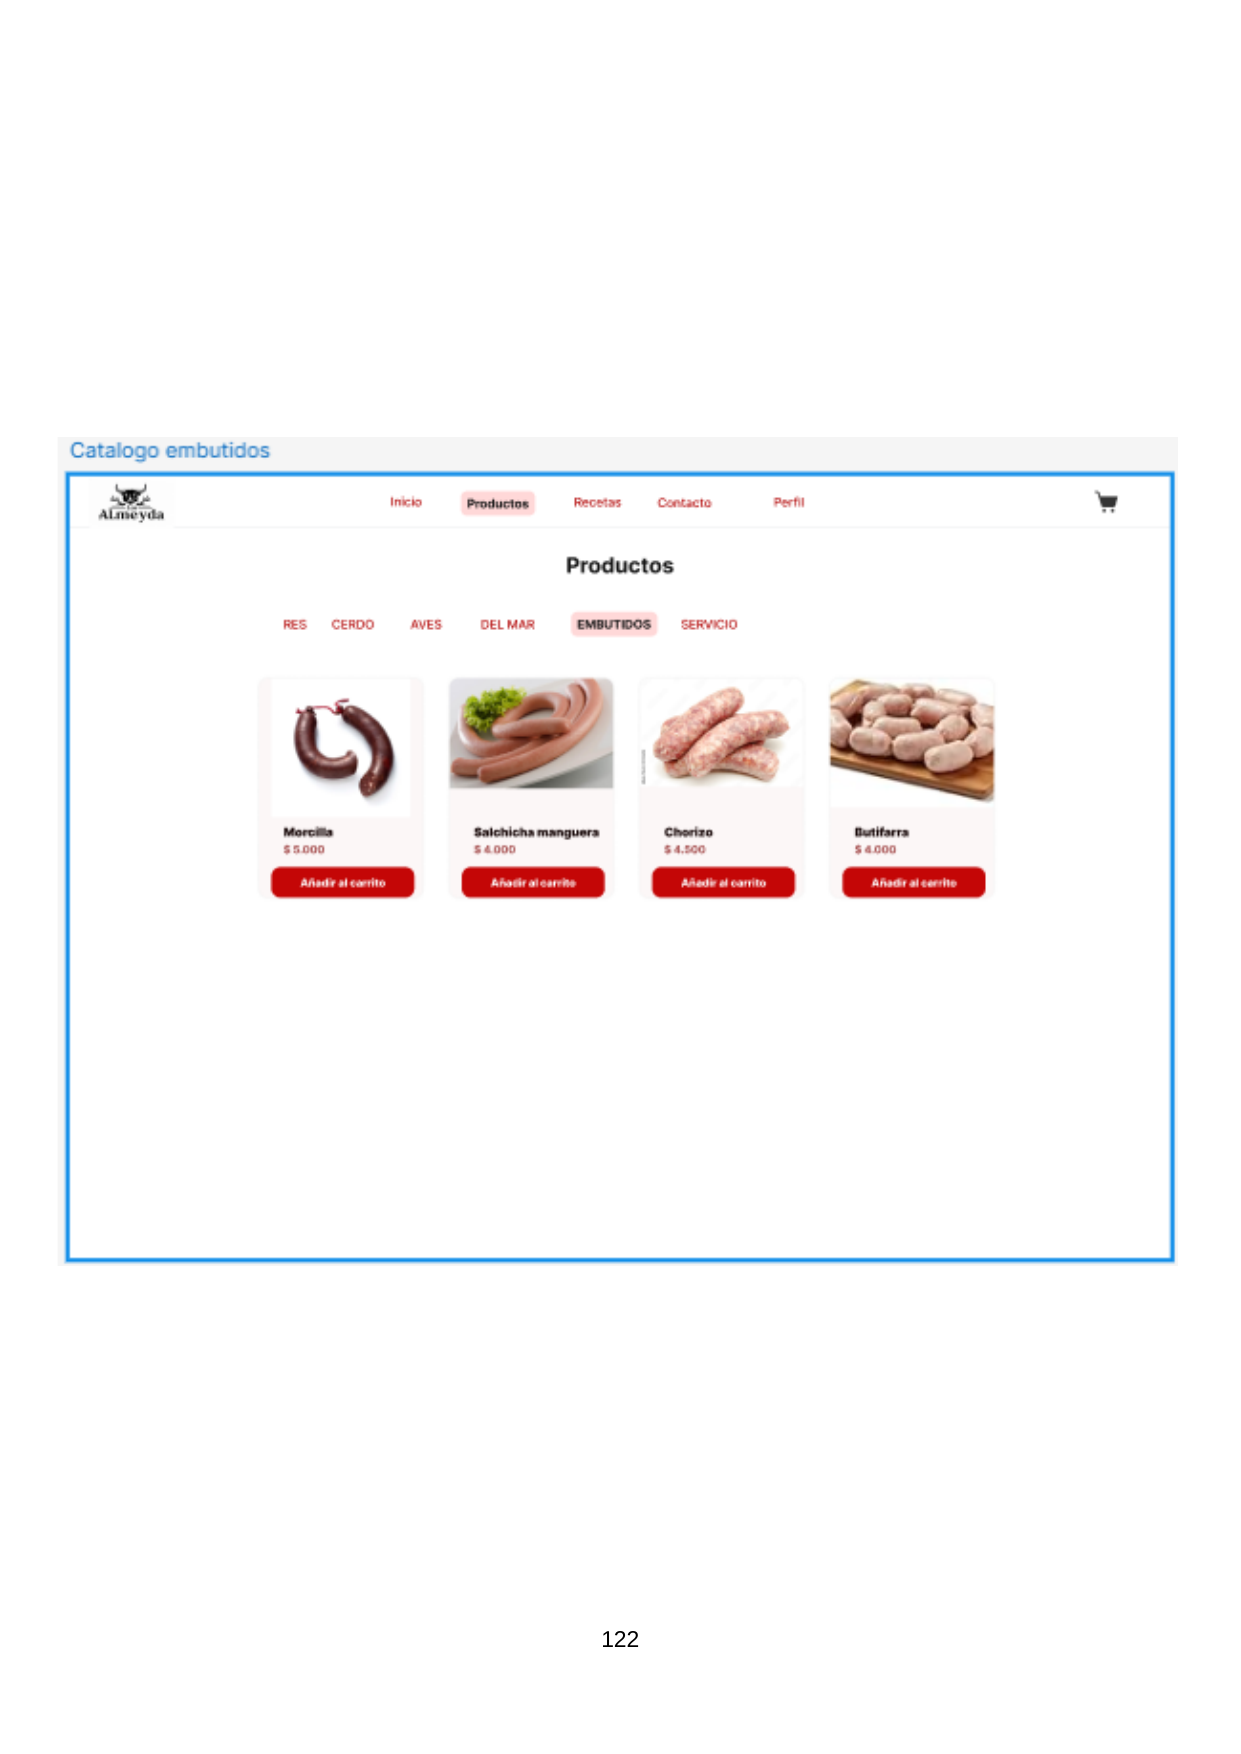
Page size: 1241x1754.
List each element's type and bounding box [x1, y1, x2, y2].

picture [57, 437, 1178, 1266]
